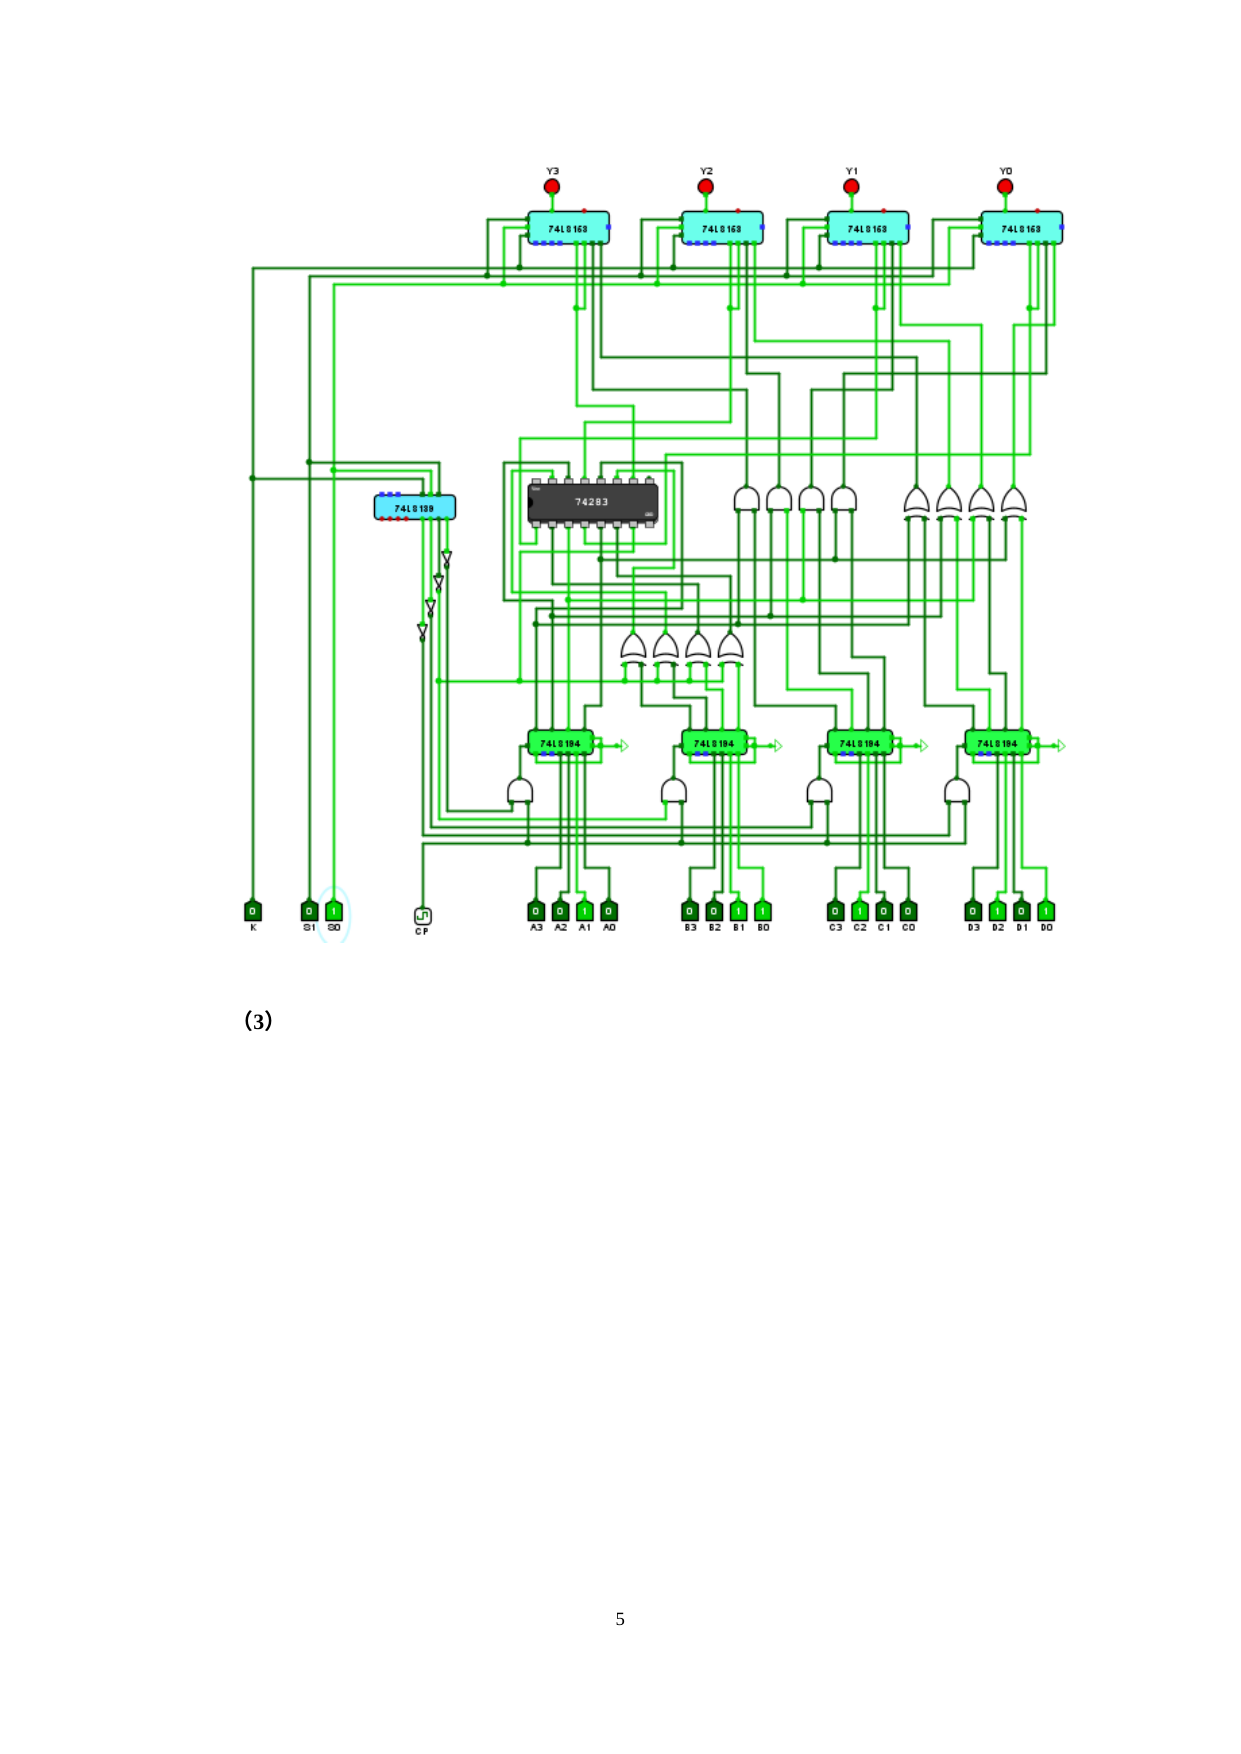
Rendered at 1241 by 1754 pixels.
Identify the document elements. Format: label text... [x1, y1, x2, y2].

text （3） [231, 1003, 1053, 1036]
picture [231, 162, 1097, 943]
